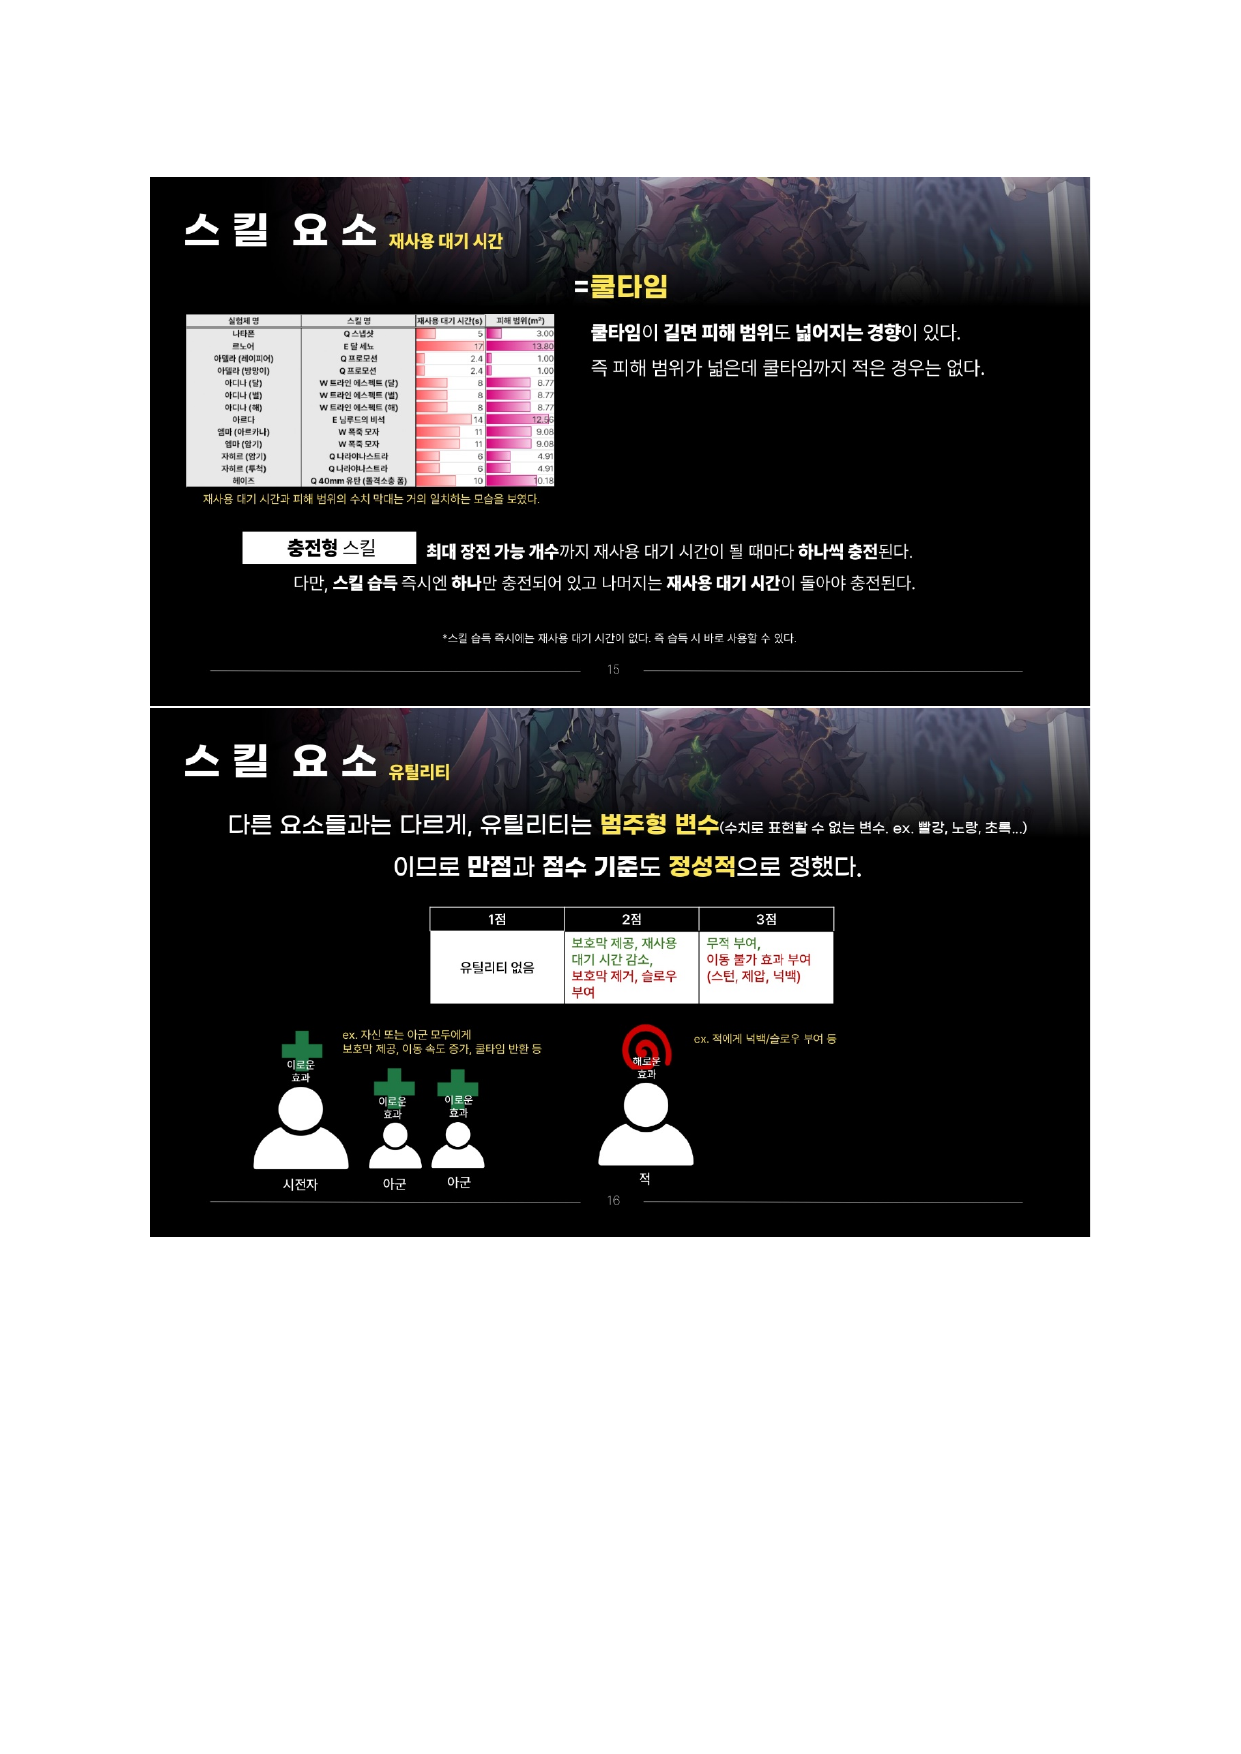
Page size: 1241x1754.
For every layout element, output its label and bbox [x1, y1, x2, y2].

picture [150, 708, 1091, 1237]
picture [150, 177, 1091, 706]
